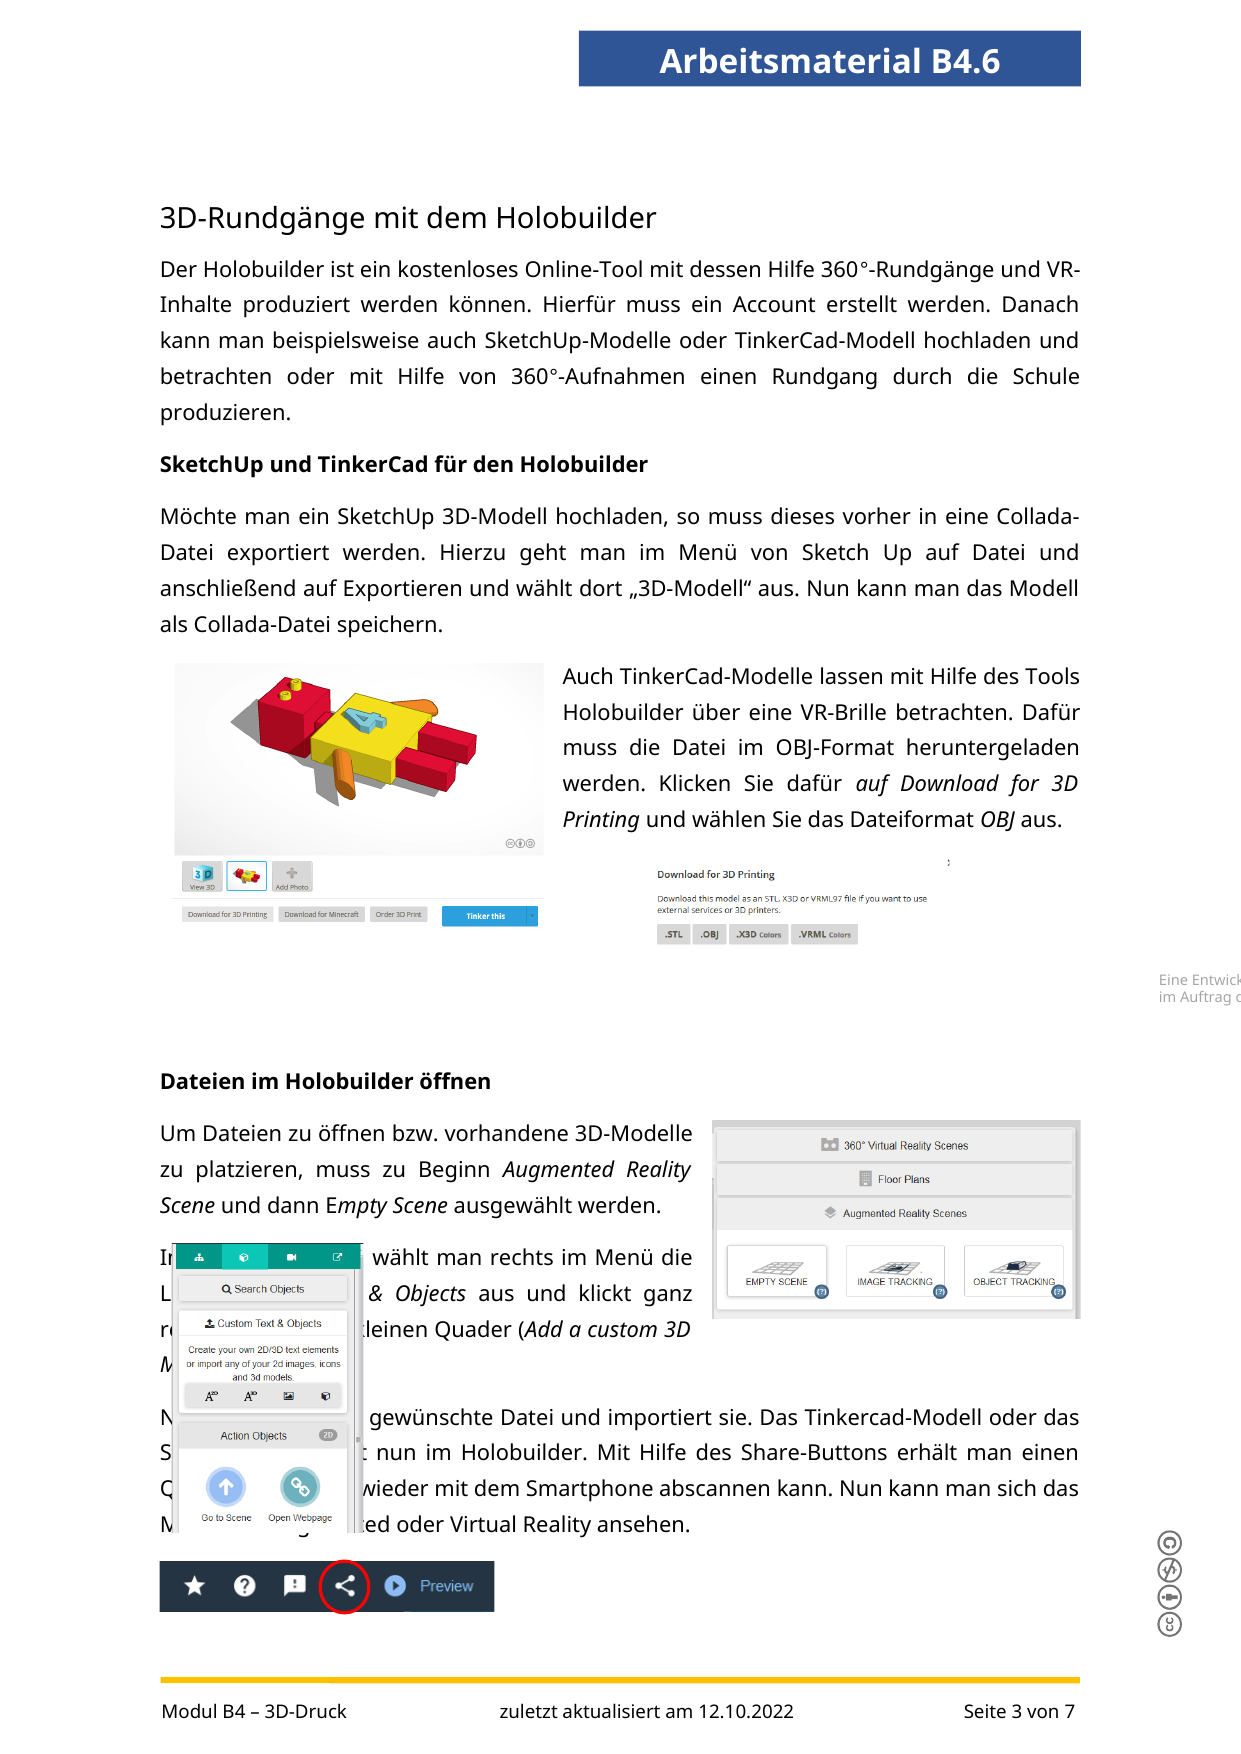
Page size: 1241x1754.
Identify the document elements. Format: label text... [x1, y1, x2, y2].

text SketchUp und TinkerCad für den Holobuilder [159, 449, 1081, 479]
picture [712, 1120, 1081, 1319]
text Möchte man ein SketchUp 3D-Modell hochladen, so muss dieses vorher in eine Collada-Datei exportiert werden. Hierzu geht man im Menü von Sketch Up auf Datei und anschließend auf Exportieren und wählt dort „3D-Modell“ aus. Nun kann man das Modell als Collada-Datei speichern. [159, 501, 1081, 638]
text Um Dateien zu öffnen bzw. vorhandene 3D-Modelle zu platzieren, muss zu Beginn Augmented Reality Scene und dann Empty Scene ausgewählt werden. [159, 1118, 1081, 1219]
picture [356, 1561, 495, 1612]
text Auch TinkerCad-Modelle lassen mit Hilfe des Tools Holobuilder über eine VR-Brille betrachten. Dafür muss die Datei im OBJ-Format heruntergeladen werden. Klicken Sie dafür auf Download for 3D Printing und wählen Sie das Dateiformat OBJ aus. [159, 661, 1081, 834]
picture [171, 663, 544, 927]
picture [171, 1243, 364, 1533]
text Der Holobuilder ist ein kostenloses Online-Tool mit dessen Hilfe 360°-Rundgänge und VR-Inhalte produziert werden können. Hierfür muss ein Account erstellt werden. Danach kann man beispielsweise auch SketchUp-Modelle oder TinkerCad-Modell hochladen und betrachten oder mit Hilfe von 360°-Aufnahmen einen Rundgang durch die Schule produzieren. [159, 254, 1081, 426]
picture [159, 1561, 333, 1612]
picture [647, 859, 950, 954]
text Im Anschluss daran wählt man rechts im Menü die Leiste Custom Text & Objects aus und klickt ganz rechts auf auf den kleinen Quader (Add a custom 3D Model) [159, 1242, 1081, 1379]
picture [322, 1563, 367, 1611]
subtitle 3D-Rundgänge mit dem Holobuilder [159, 197, 1081, 237]
text Nun öffnet man die gewünschte Datei und importiert sie. Das Tinkercad-Modell oder das SketchUp-Modell ist nun im Holobuilder. Mit Hilfe des Share-Buttons erhält man einen QR-Code, den man wieder mit dem Smartphone abscannen kann. Nun kann man sich das Modell als Augmented oder Virtual Reality ansehen. [159, 1402, 1081, 1539]
text Dateien im Holobuilder öffnen [159, 1066, 1081, 1096]
